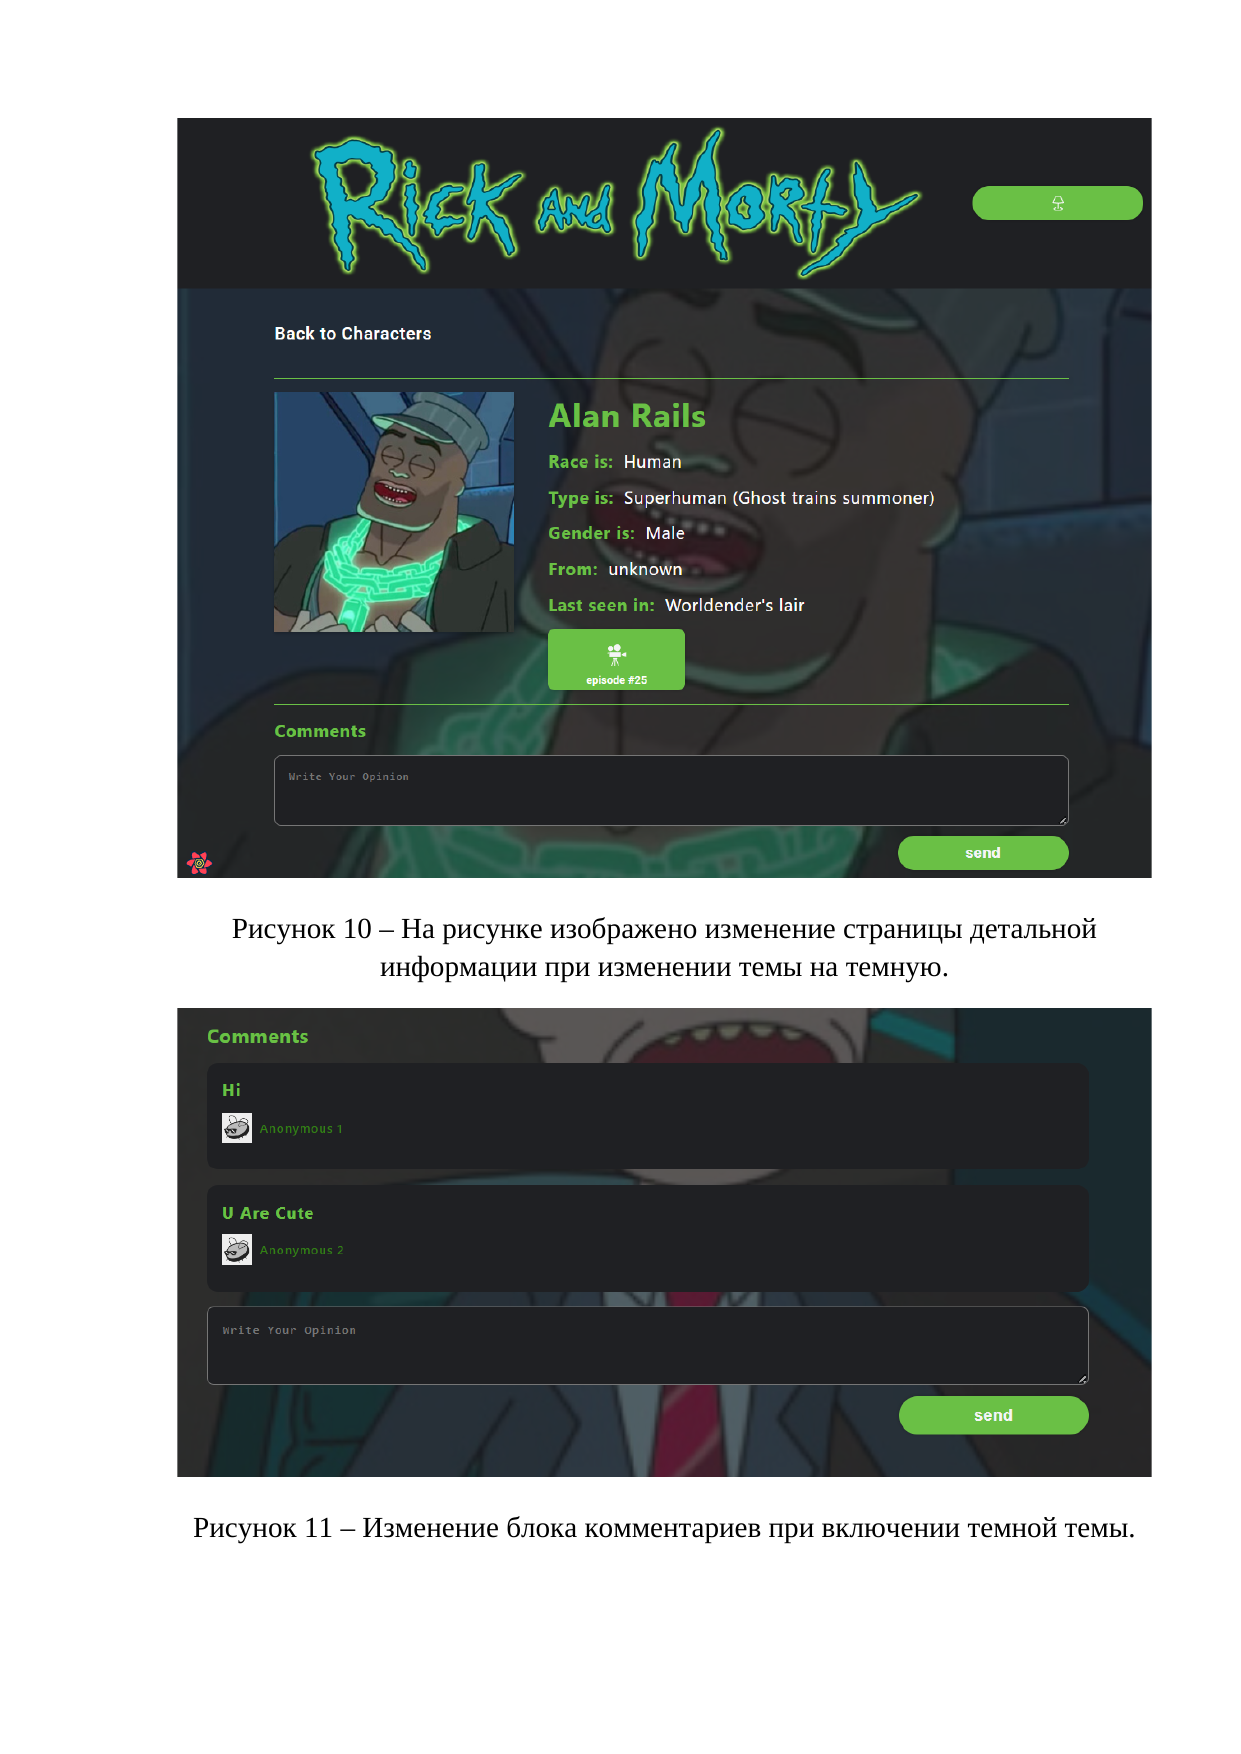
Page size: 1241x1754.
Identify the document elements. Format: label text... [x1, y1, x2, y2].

text Рисунок 11 – Изменение блока комментариев при включении темной темы. [177, 1510, 1152, 1544]
picture [177, 1008, 1152, 1477]
text Рисунок 10 – На рисунке изображено изменение страницы детальной информации при изменении темы на темную. [177, 911, 1152, 983]
picture [177, 118, 1152, 878]
